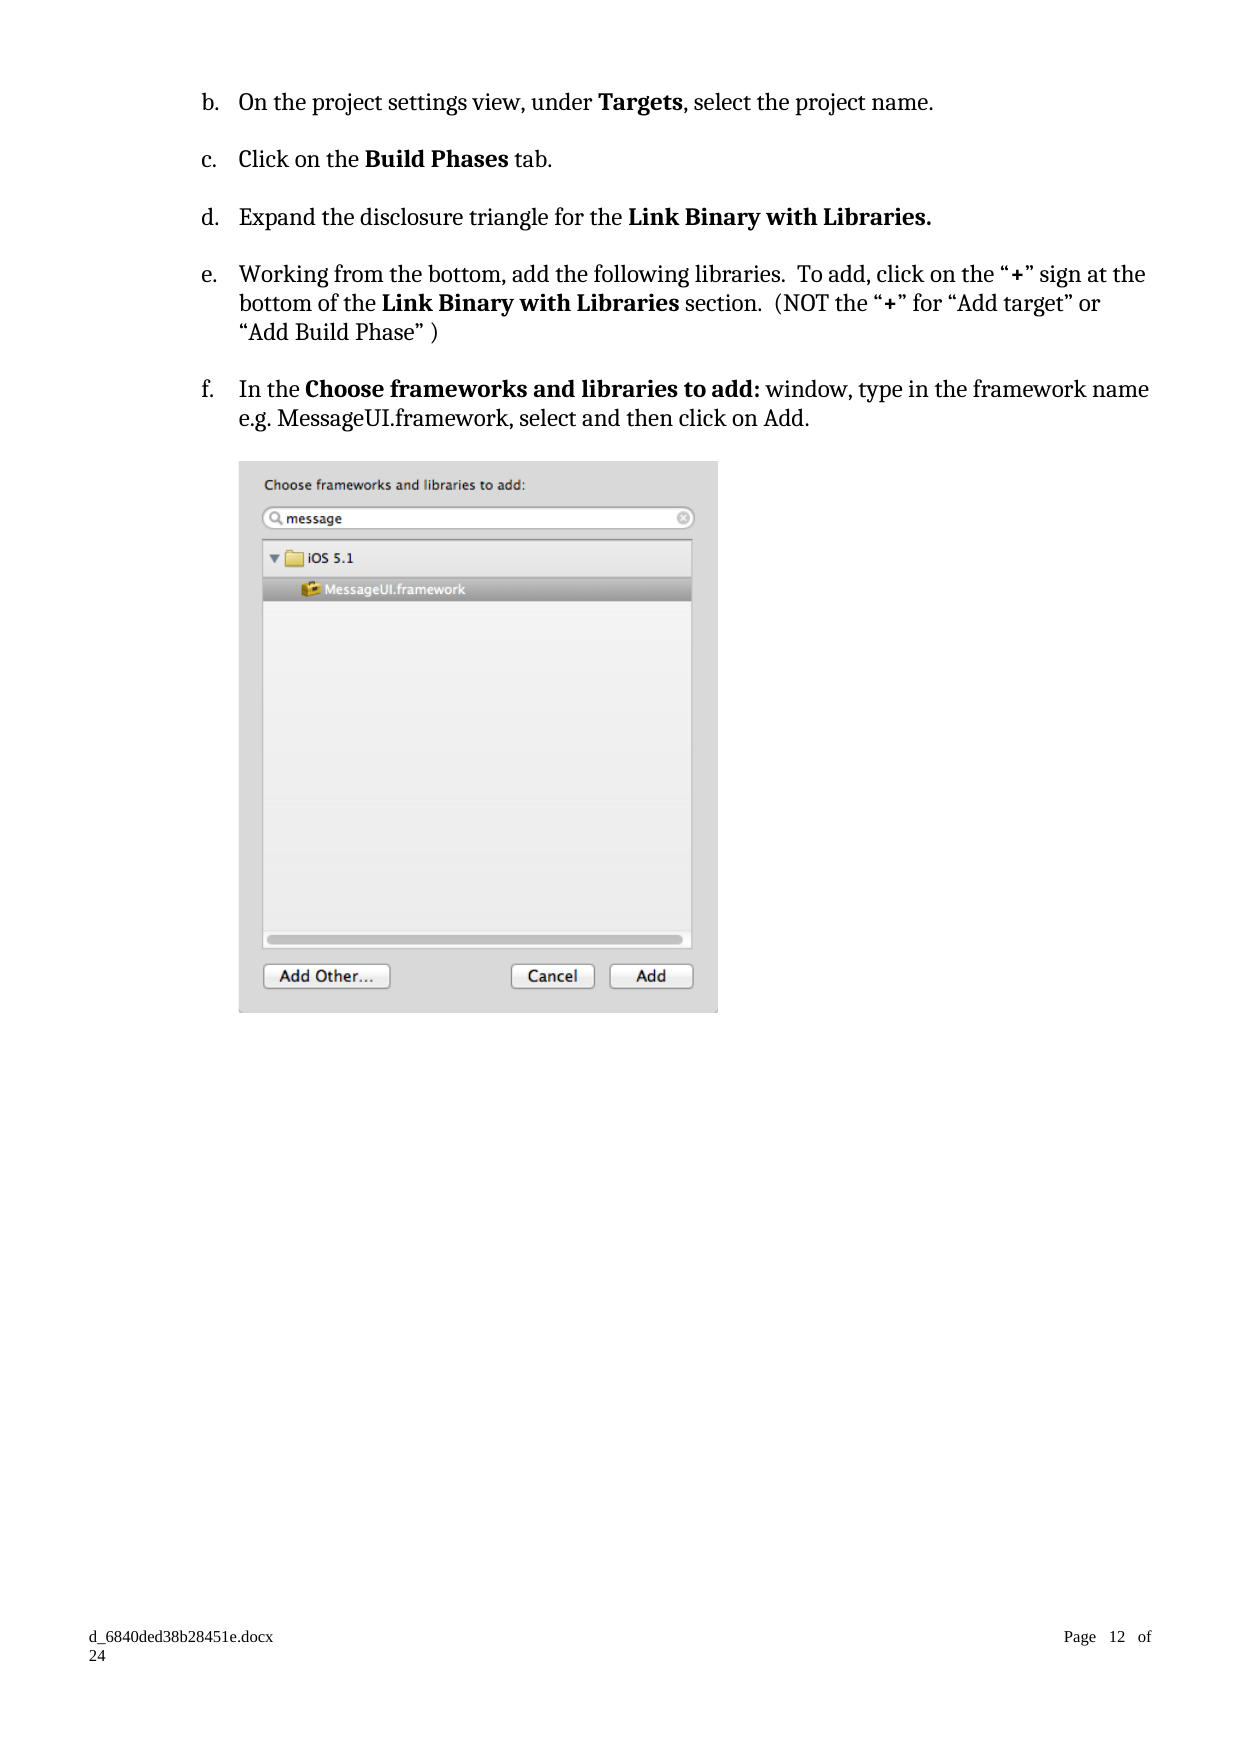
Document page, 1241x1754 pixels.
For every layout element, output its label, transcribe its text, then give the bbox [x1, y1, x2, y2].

list In the Choose frameworks and libraries to add: window, type in the framework name e.g. MessageUI.framework, select and then click on Add. [201, 375, 1152, 433]
list Working from the bottom, add the following libraries. To add, click on the “+” sign at the bottom of the Link Binary with Libraries section. (NOT the “+” for “Add target” or “Add Build Phase” ) [201, 260, 1152, 347]
list Expand the disclosure triangle for the Link Binary with Libraries. [201, 203, 1152, 232]
picture [238, 461, 718, 1013]
list On the project settings view, under Targets, select the project name. [201, 88, 1152, 117]
list Click on the Build Phases tab. [201, 145, 1152, 174]
